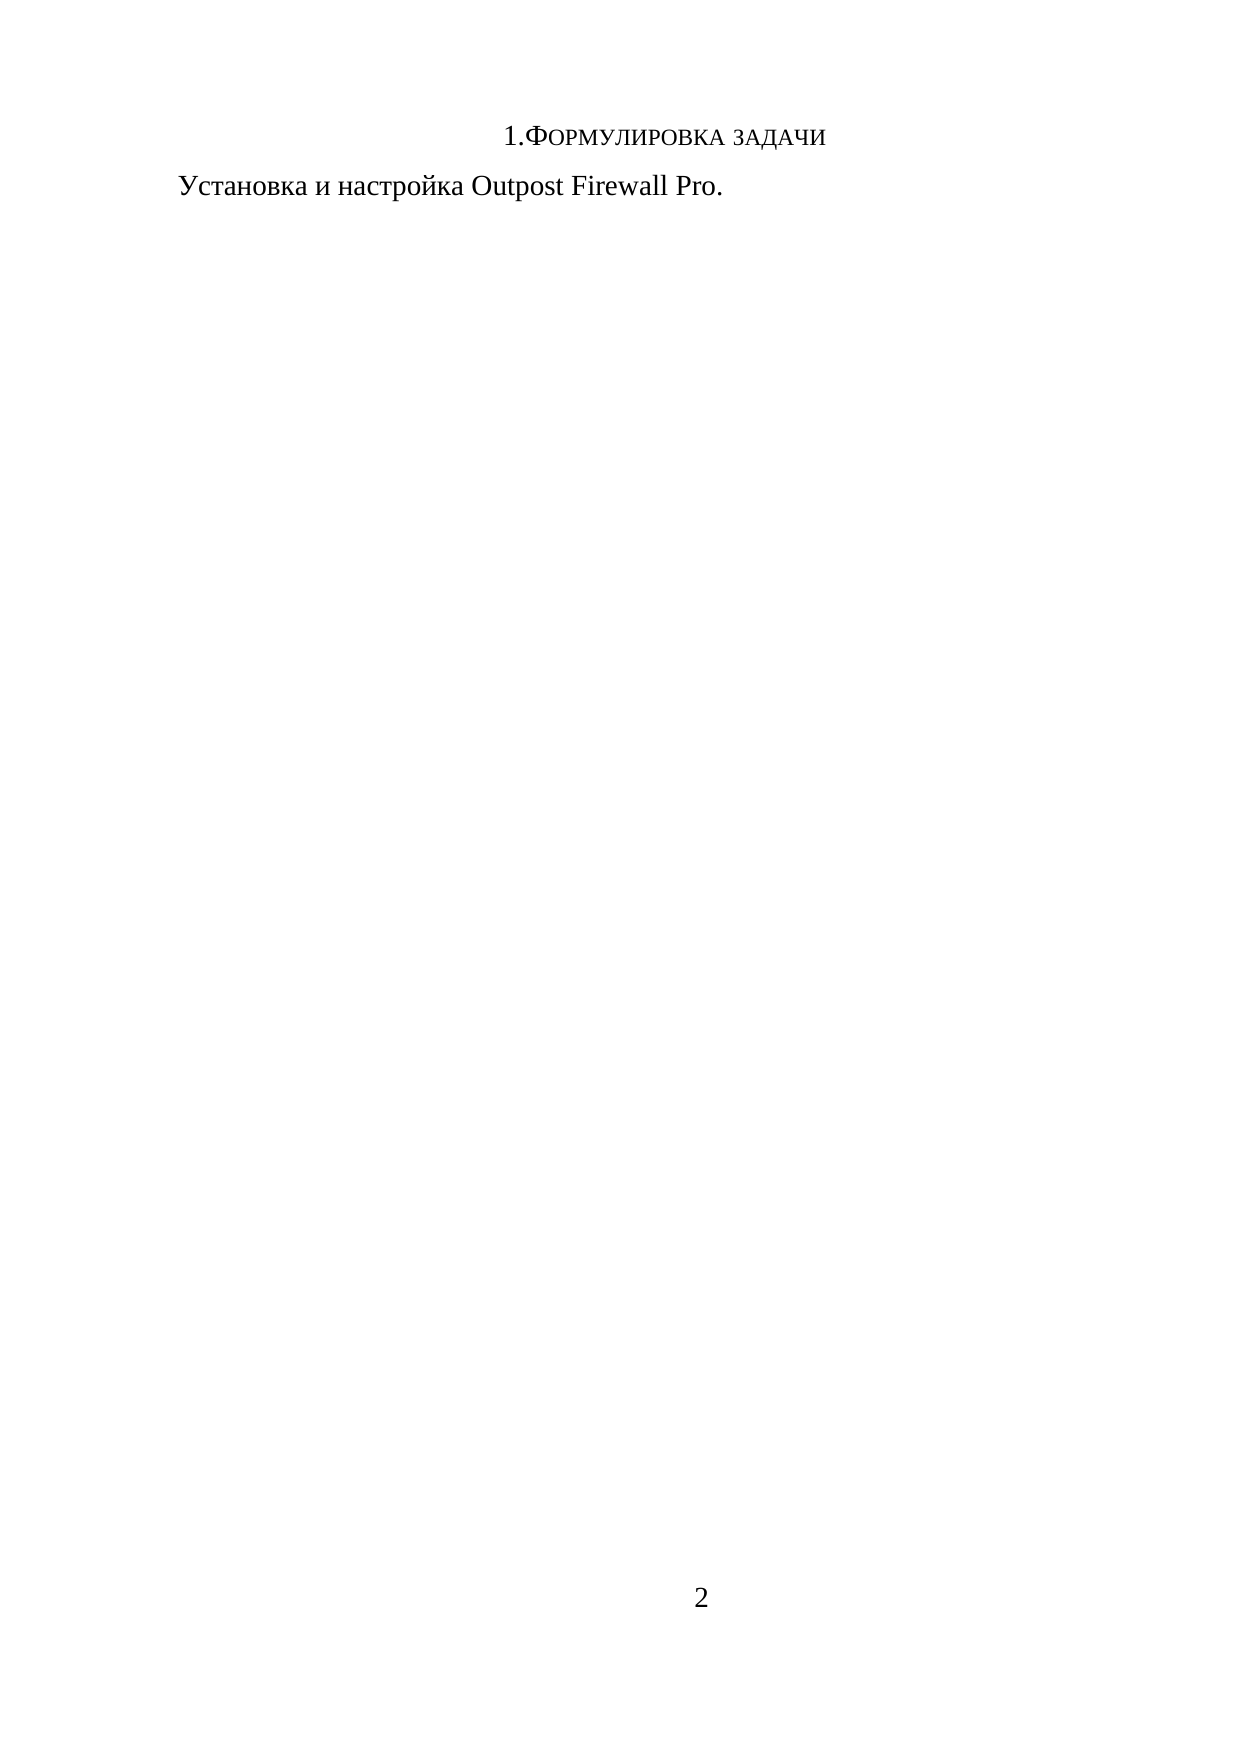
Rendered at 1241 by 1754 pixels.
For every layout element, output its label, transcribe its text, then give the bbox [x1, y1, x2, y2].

subtitle 1.Формулировка задачи [177, 118, 1152, 152]
text Установка и настройка Outpost Firewall Pro. [177, 168, 1152, 202]
